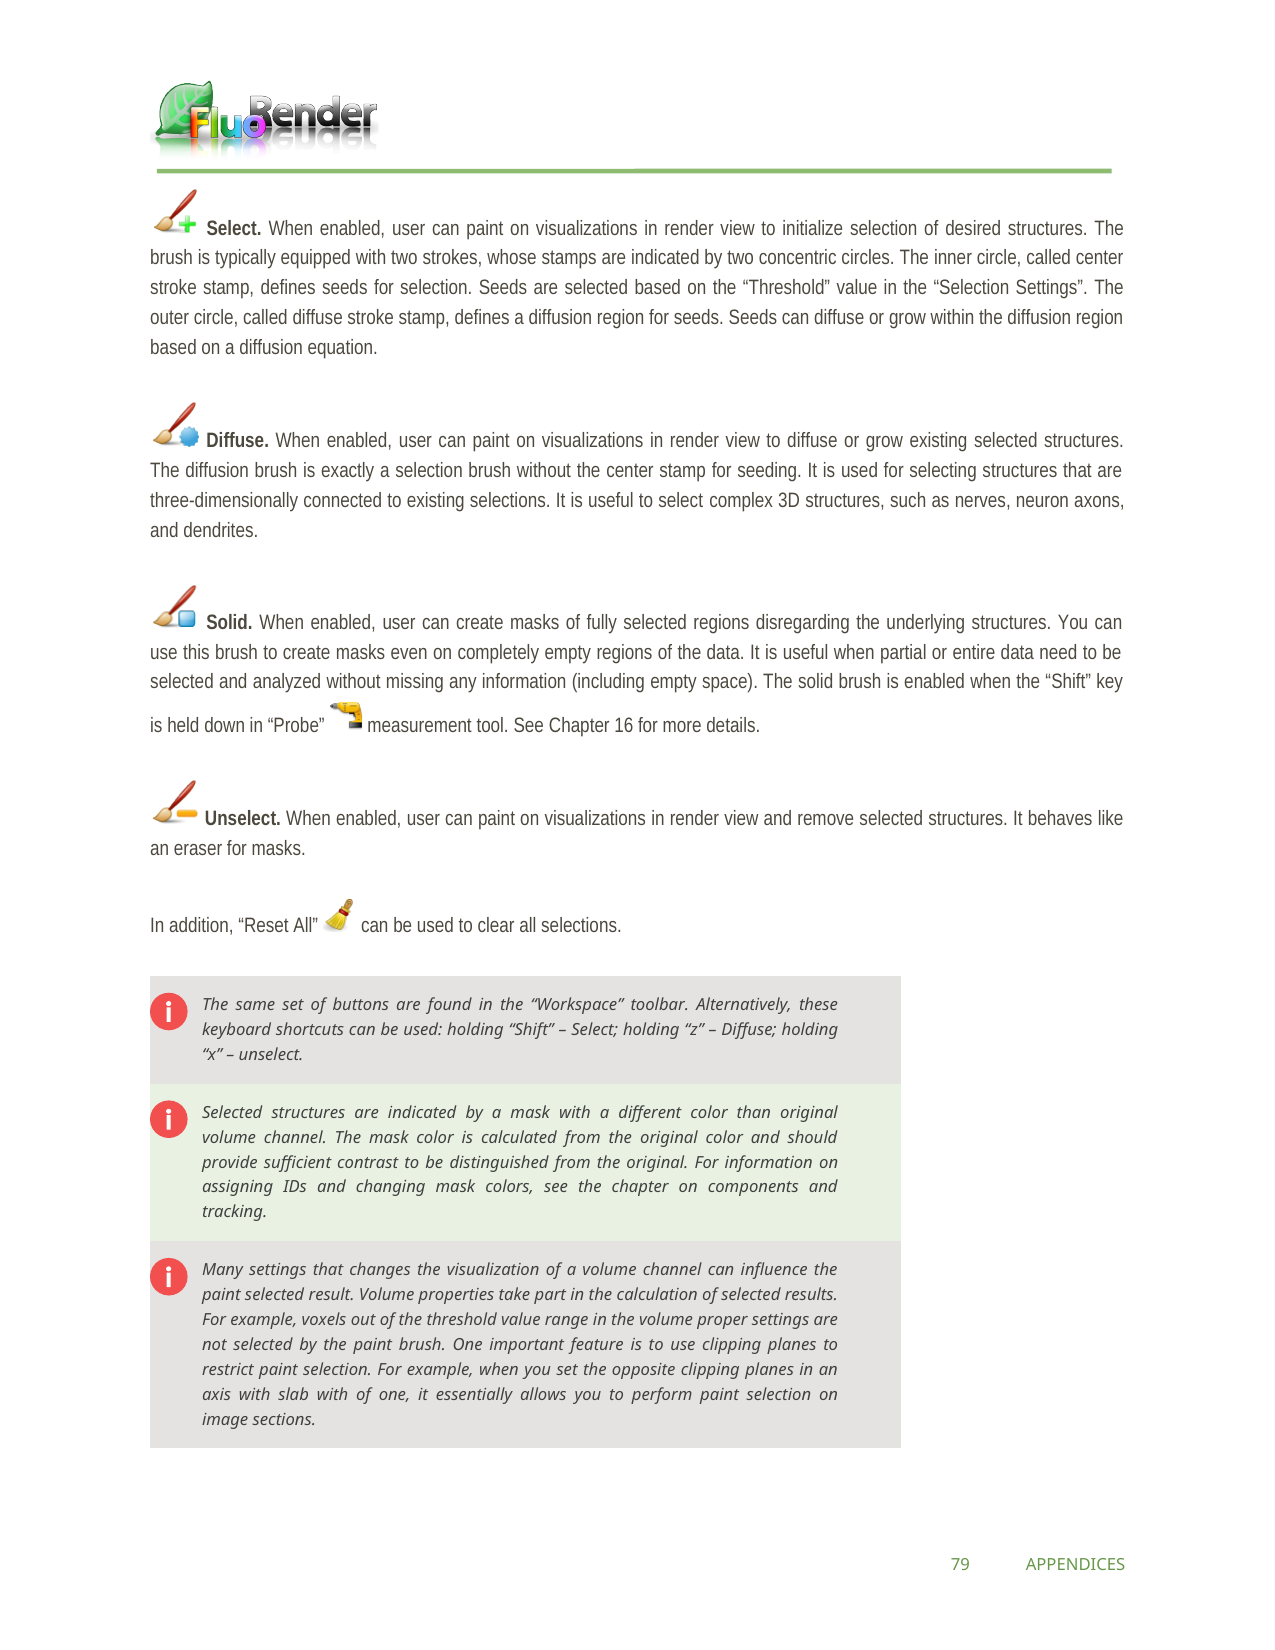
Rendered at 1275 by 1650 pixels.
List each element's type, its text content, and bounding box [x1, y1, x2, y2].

text Solid. When enabled, user can create masks of fully selected regions disregarding the underlying structures. You can use this brush to create masks even on completely empty regions of the data. It is useful when partial or entire data need to be selected and analyzed without missing any information (including empty space). The solid brush is enabled when the “Shift” key is held down in “Probe” measurement tool. See Chapter 16 for more details. [150, 581, 1125, 737]
picture [150, 398, 200, 448]
text In addition, “Reset All” can be used to clear all selections. [150, 899, 1125, 937]
text Select. When enabled, user can paint on visualizations in render view to initialize selection of desired structures. The brush is typically equipped with two strokes, whose stamps are indicated by two concentric circles. The inner circle, called center stroke stamp, defines seeds for selection. Seeds are selected based on the “Threshold” value in the “Selection Settings”. The outer circle, called diffuse stroke stamp, defines a diffusion region for seeds. Seeds can diffuse or grow within the diffusion region based on a diffusion equation. [150, 185, 1125, 359]
picture [150, 581, 200, 630]
picture [150, 776, 200, 826]
text Diffuse. When enabled, user can paint on visualizations in render view to diffuse or grow existing selected structures. The diffusion brush is exactly a selection brush without the center stamp for seeding. It is used for selecting structures that are three-dimensionally connected to existing selections. It is useful to select complex 3D structures, such as nerves, neuron axons, and dendrites. [150, 398, 1125, 542]
picture [150, 75, 379, 162]
text Unselect. When enabled, user can paint on visualizations in render view and remove selected structures. It behaves like an eraser for masks. [150, 776, 1125, 860]
picture [329, 699, 363, 733]
picture [150, 185, 200, 235]
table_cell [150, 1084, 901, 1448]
picture [322, 899, 356, 933]
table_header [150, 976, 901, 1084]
